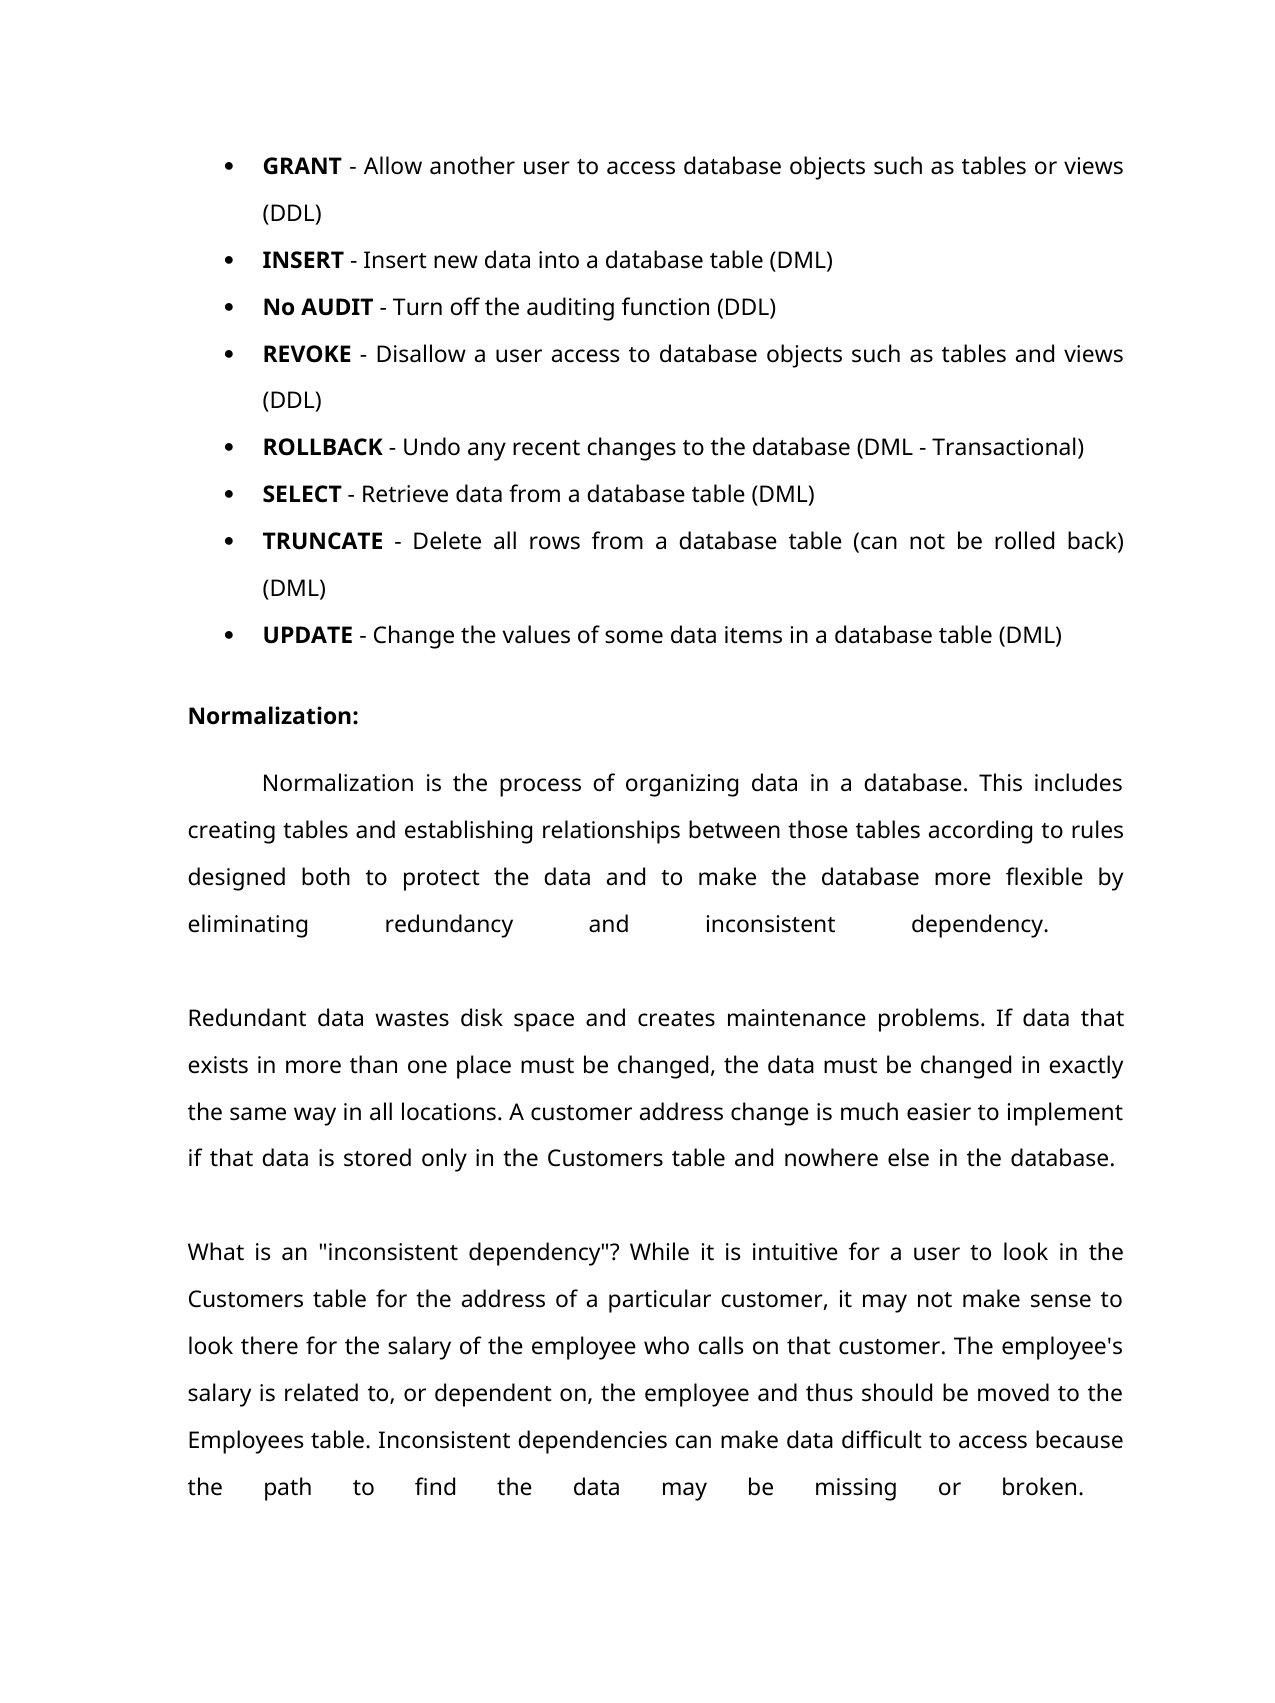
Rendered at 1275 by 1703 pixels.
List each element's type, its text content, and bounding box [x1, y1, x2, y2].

list GRANT - Allow another user to access database objects such as tables or views (DDL) [225, 150, 1125, 228]
list REVOKE - Disallow a user access to database objects such as tables and views (DDL) [225, 337, 1125, 416]
list TRUNCATE - Delete all rows from a database table (can not be rolled back) (DML) [225, 525, 1125, 603]
list INSERT - Insert new data into a database table (DML) [225, 244, 1125, 275]
text Normalization: [187, 700, 1125, 731]
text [187, 767, 1125, 1549]
list No AUDIT - Turn off the auditing function (DDL) [225, 291, 1125, 322]
list UPDATE - Change the values of some data items in a database table (DML) [225, 619, 1125, 650]
list SELECT - Retrieve data from a database table (DML) [225, 478, 1125, 509]
list ROLLBACK - Undo any recent changes to the database (DML - Transactional) [225, 431, 1125, 462]
